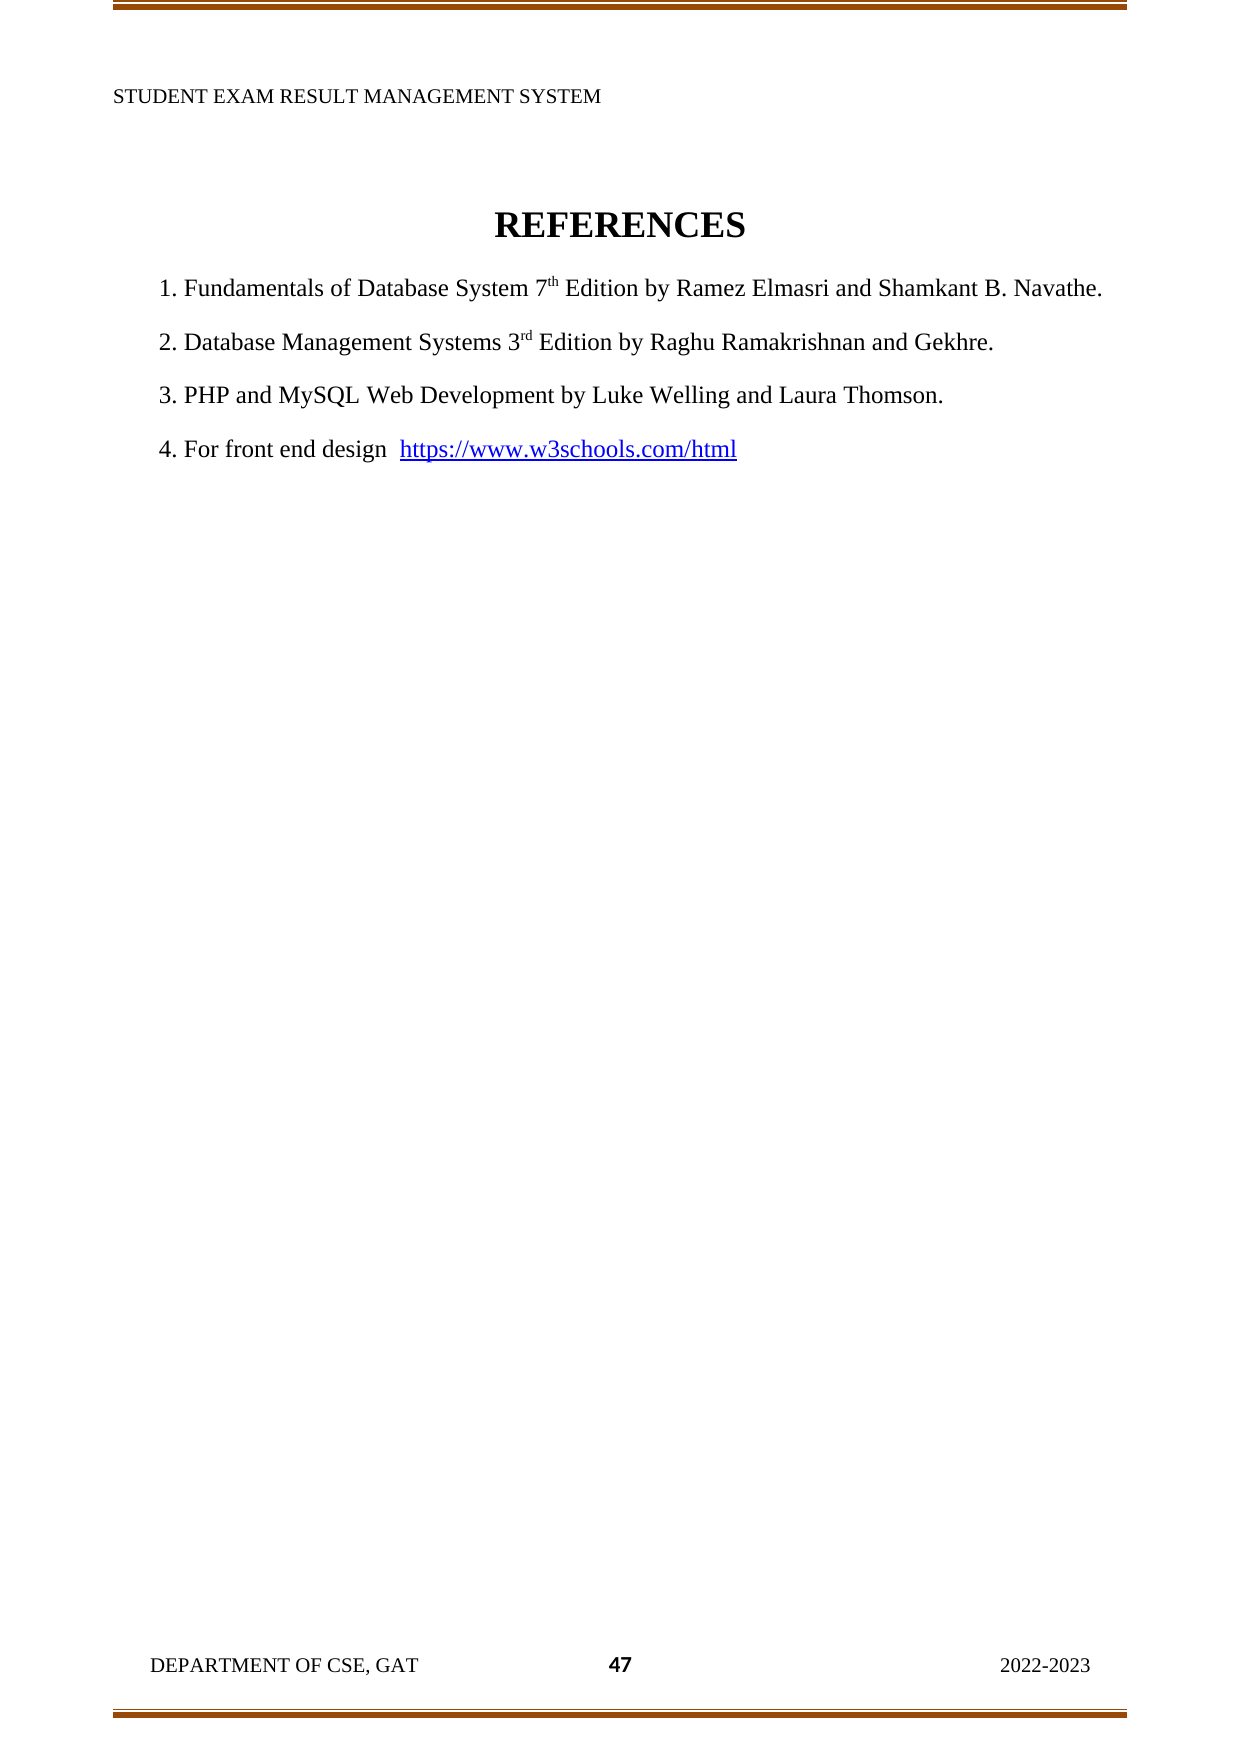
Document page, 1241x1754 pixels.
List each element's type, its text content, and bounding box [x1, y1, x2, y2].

text REFERENCES [113, 202, 1127, 246]
list PHP and MySQL Web Development by Luke Welling and Laura Thomson. [159, 381, 1127, 409]
list Database Management Systems 3rd Edition by Raghu Ramakrishnan and Gekhre. [159, 327, 1127, 356]
list Fundamentals of Database System 7th Edition by Ramez Elmasri and Shamkant B. Navathe. [159, 273, 1127, 302]
text 4. For front end design https://www.w3schools.com/html [159, 434, 1127, 463]
